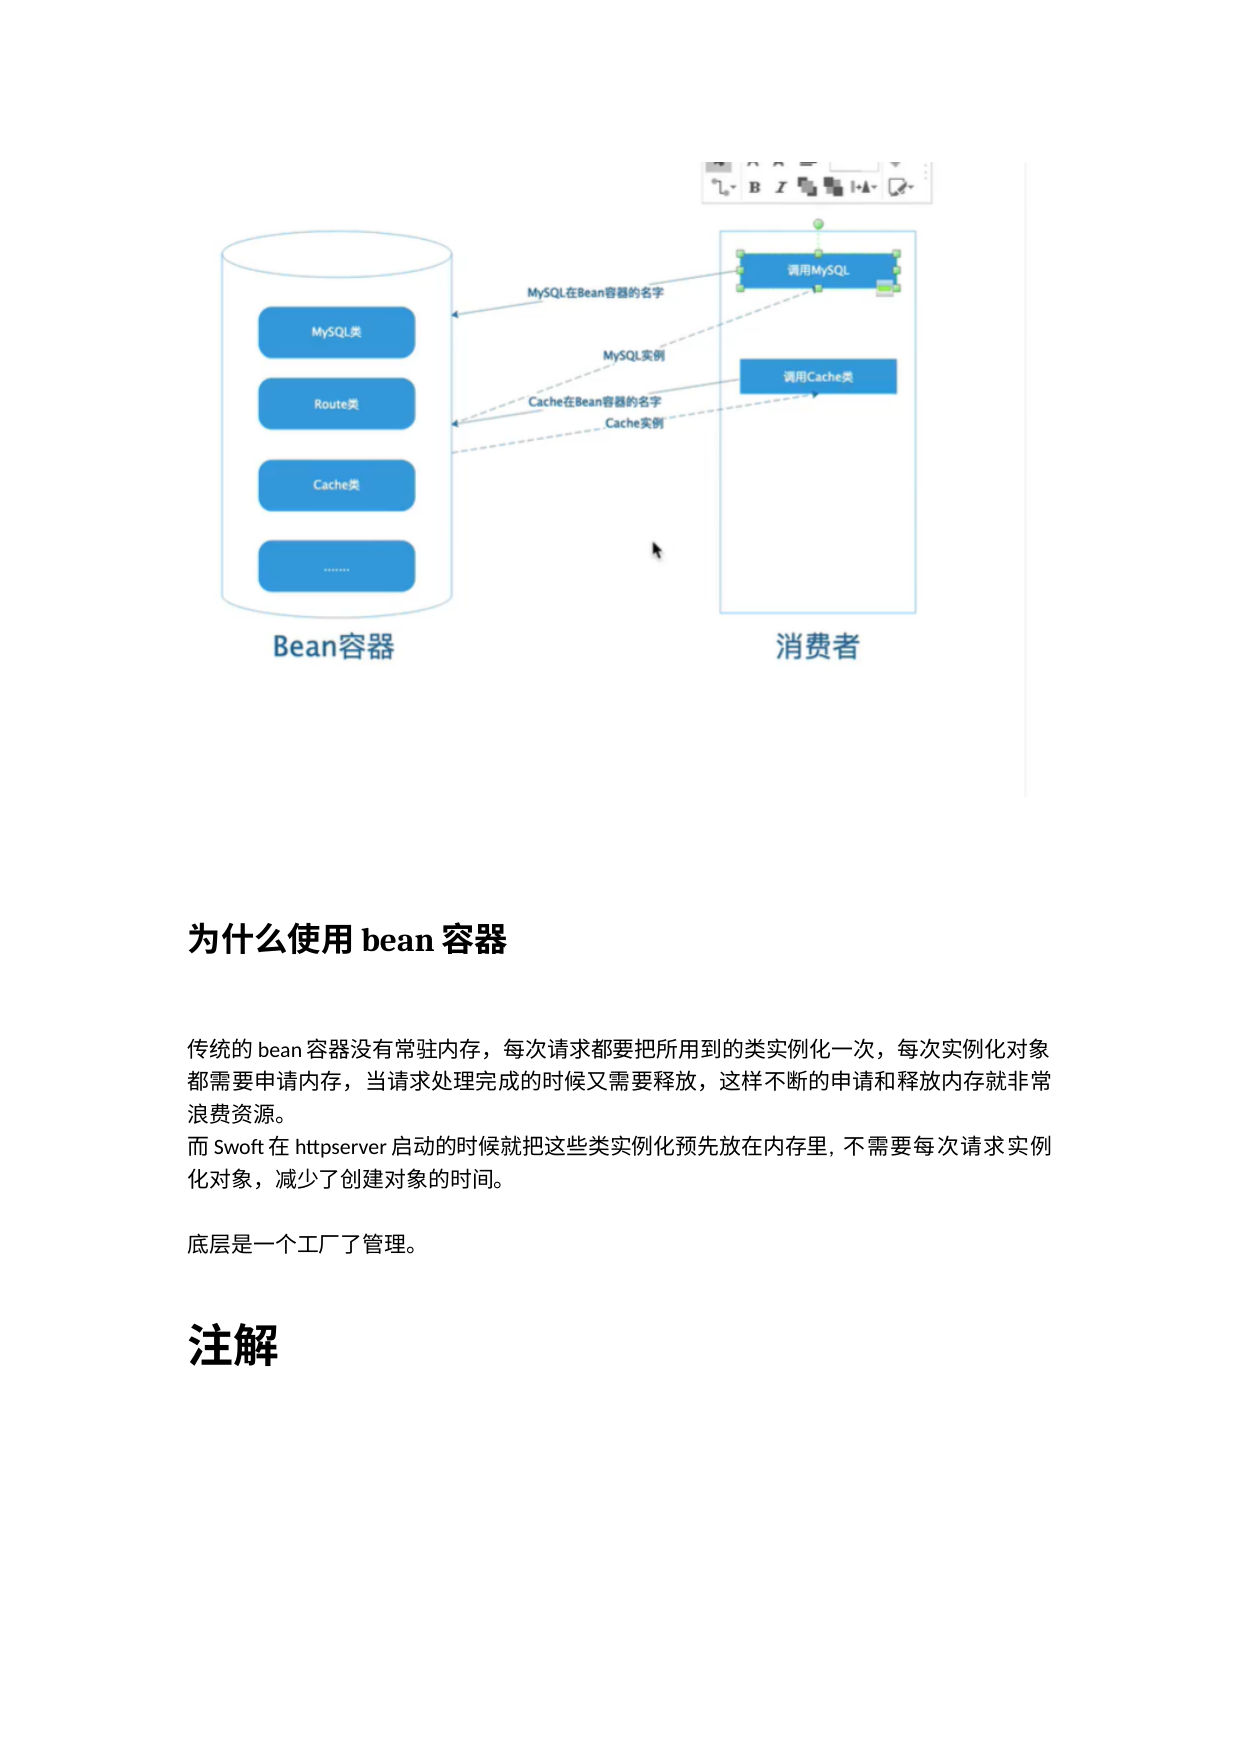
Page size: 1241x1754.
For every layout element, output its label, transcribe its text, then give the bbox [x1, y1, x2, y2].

picture [187, 162, 1053, 797]
text 传统的bean容器没有常驻内存，每次请求都要把所用到的类实例化一次，每次实例化对象都需要申请内存，当请求处理完成的时候又需要释放，这样不断的申请和释放内存就非常浪费资源。 [187, 1031, 1053, 1129]
subtitle 为什么使用bean容器 [187, 904, 1053, 969]
text 而Swoft在httpserver启动的时候就把这些类实例化预先放在内存里, 不需要每次请求实例化对象，减少了创建对象的时间。 [187, 1129, 1053, 1194]
subtitle 注解 [187, 1294, 1053, 1392]
text 底层是一个工厂了管理。 [187, 1226, 1053, 1259]
